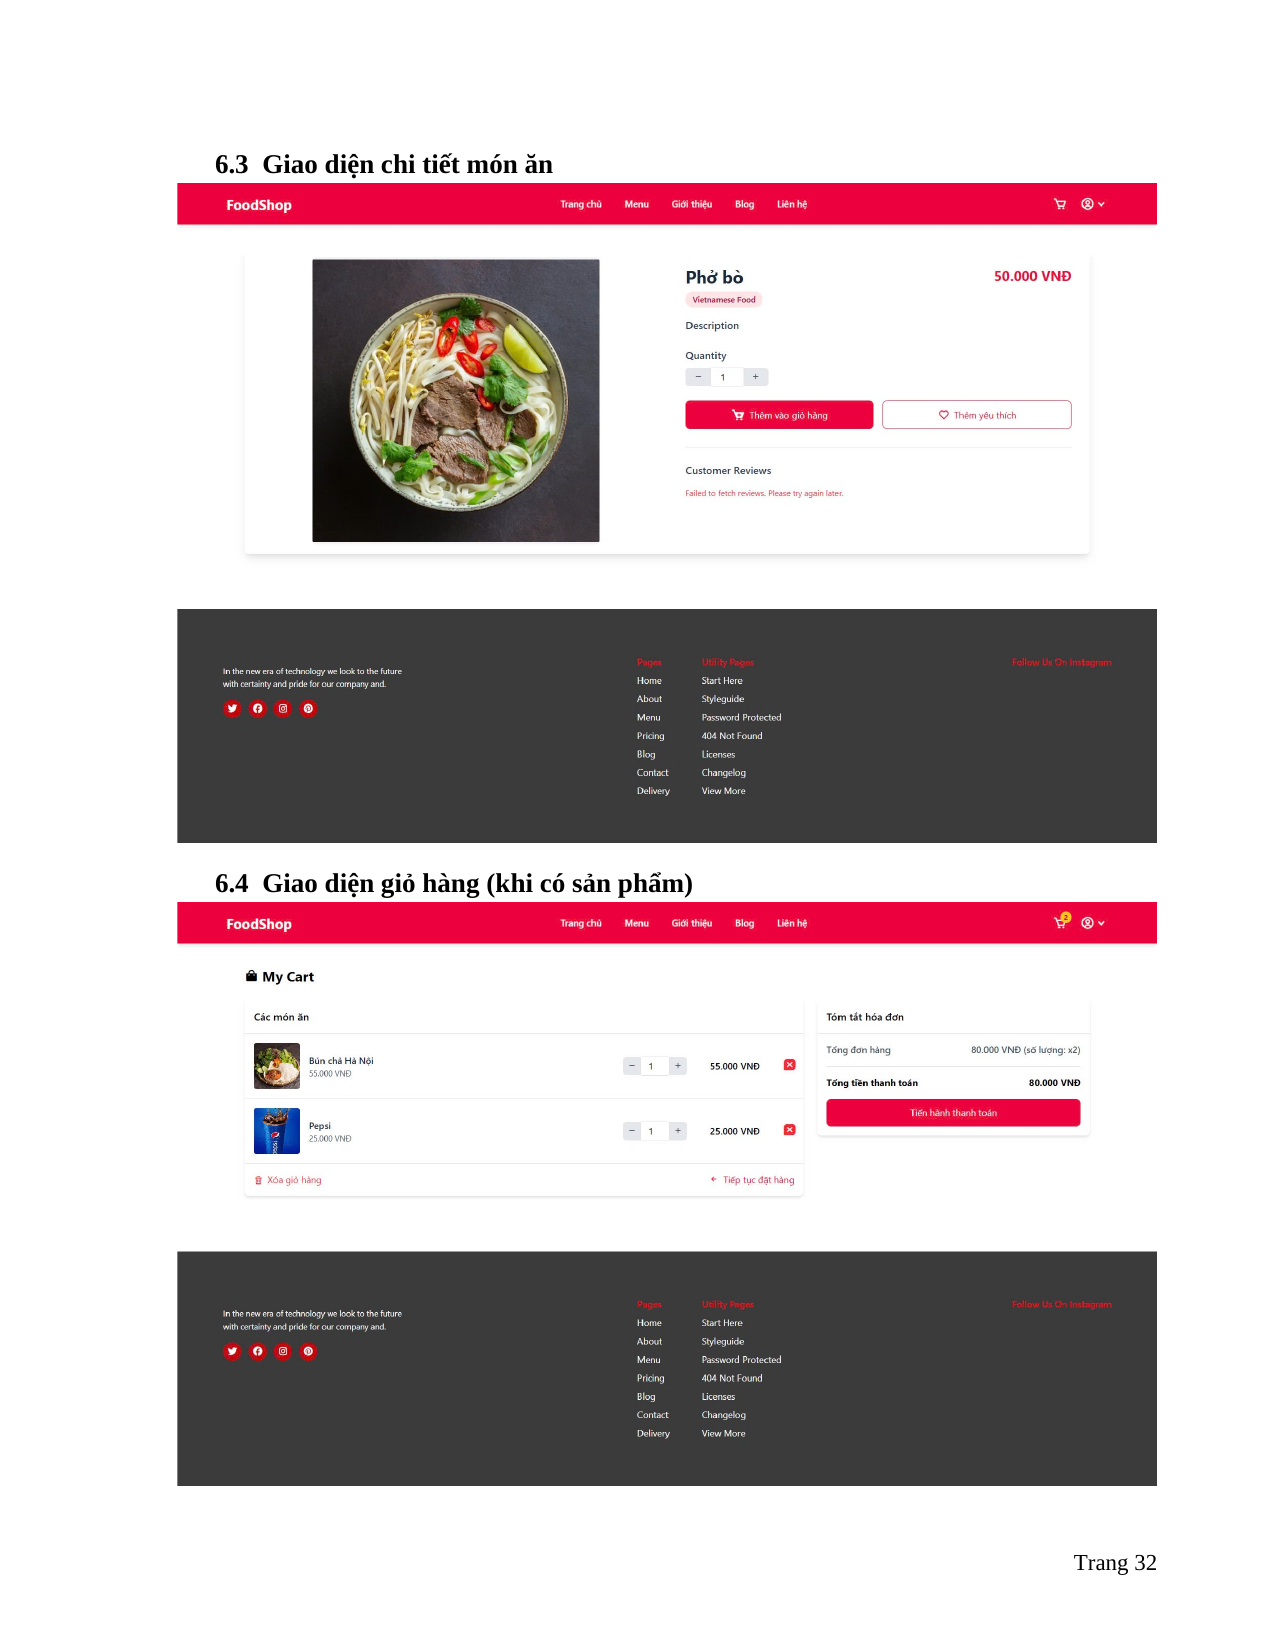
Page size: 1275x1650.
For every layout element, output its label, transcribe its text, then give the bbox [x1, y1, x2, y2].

picture [177, 183, 1157, 843]
picture [177, 902, 1157, 1486]
subtitle Giao diện chi tiết món ăn [215, 148, 1157, 179]
subtitle Giao diện giỏ hàng (khi có sản phẩm) [215, 867, 1157, 898]
